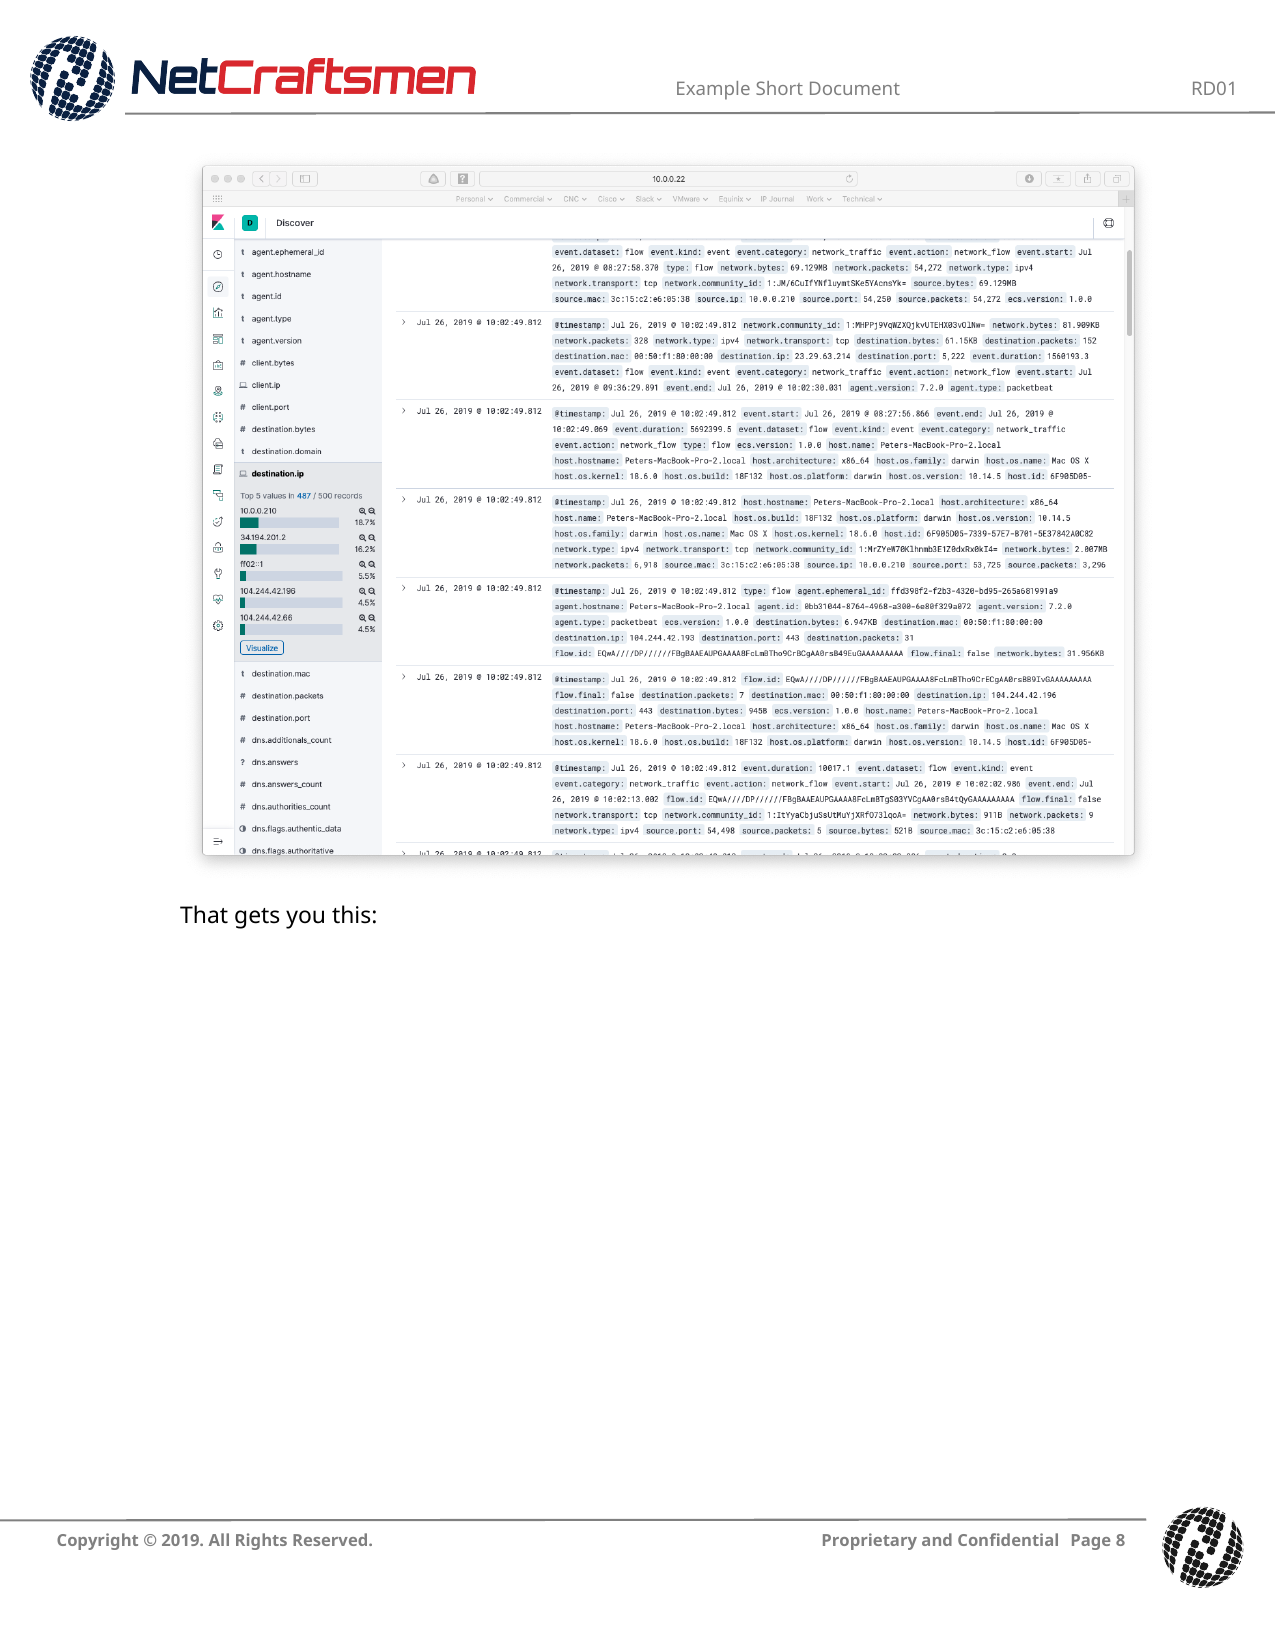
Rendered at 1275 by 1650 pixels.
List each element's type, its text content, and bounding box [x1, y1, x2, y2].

picture [23, 24, 481, 133]
picture [180, 150, 1155, 882]
text That gets you this: [180, 899, 1095, 930]
picture [1156, 1501, 1250, 1595]
